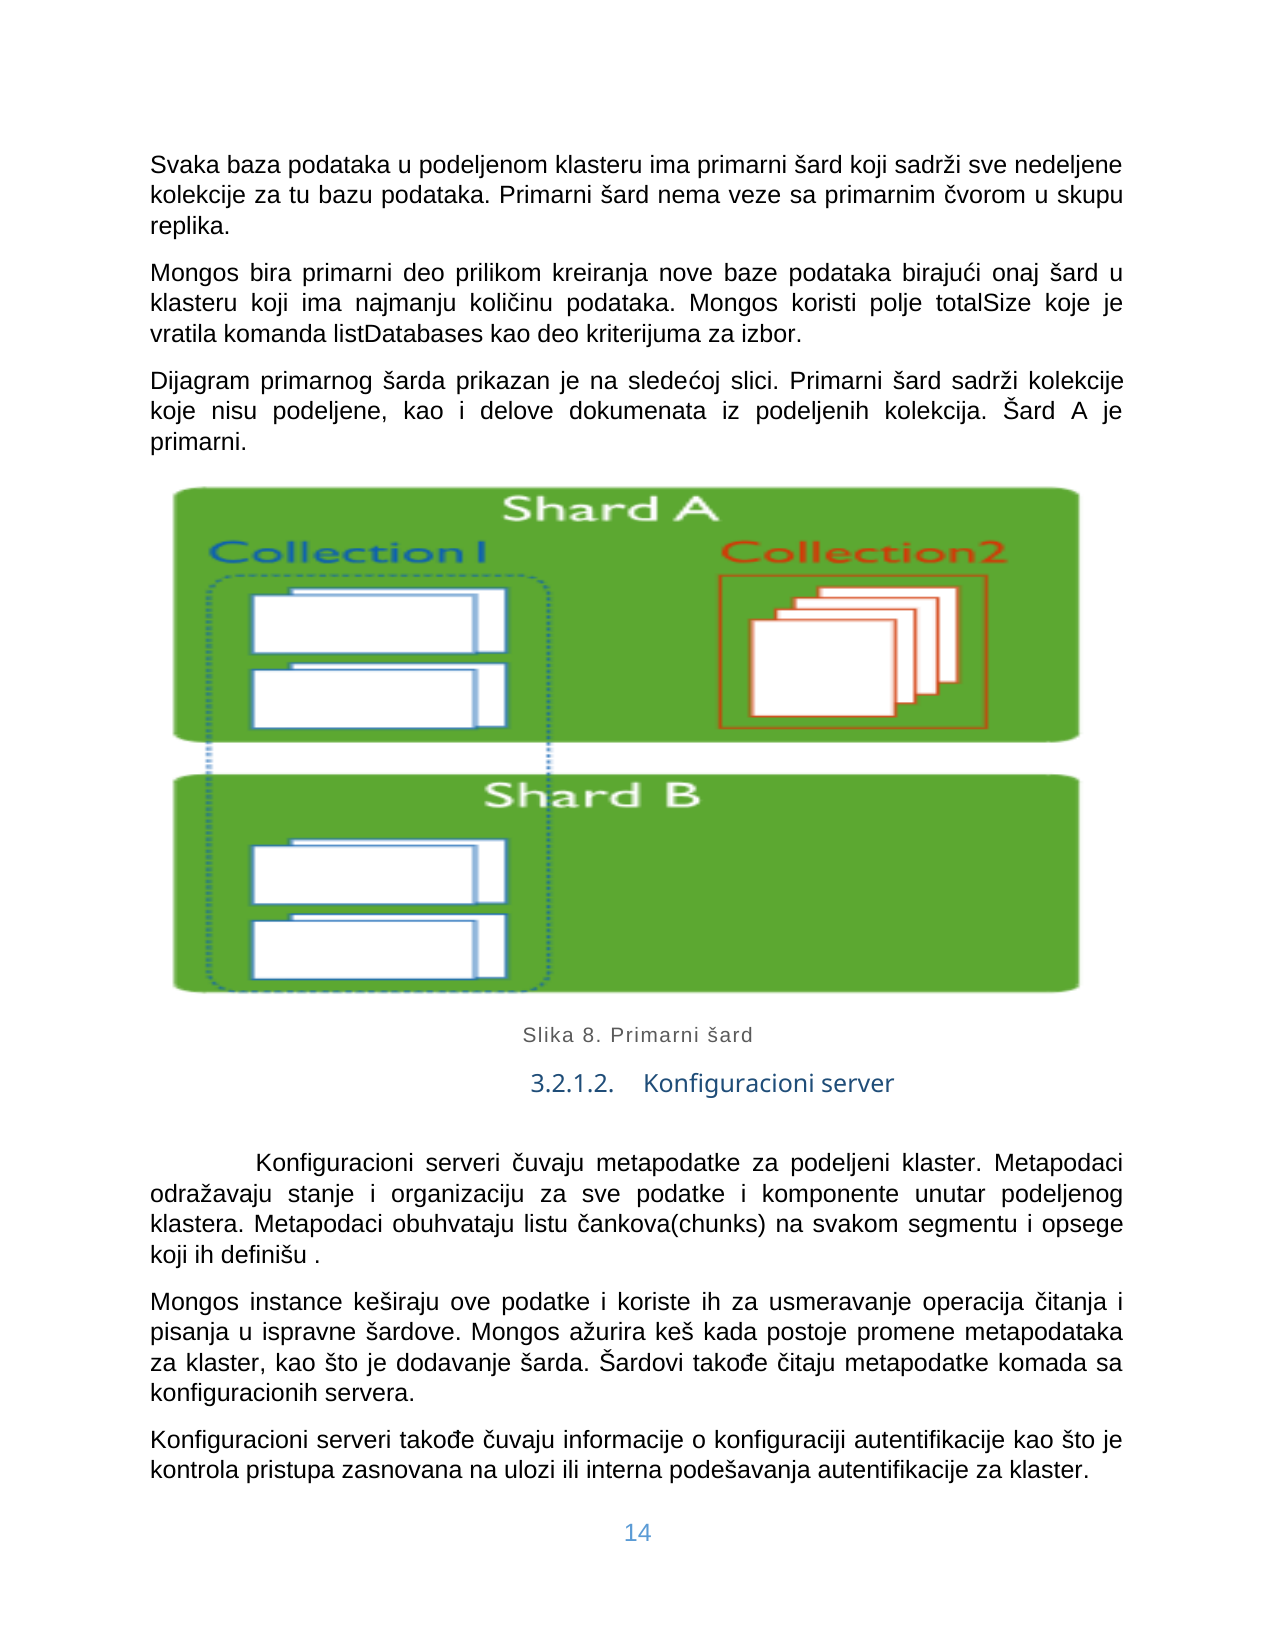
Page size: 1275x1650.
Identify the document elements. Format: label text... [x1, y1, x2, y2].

text Mongos bira primarni deo prilikom kreiranja nove baze podataka birajući onaj šard u klasteru koji ima najmanju količinu podataka. Mongos koristi polje totalSize koje je vratila komanda listDatabases kao deo kriterijuma za izbor. [150, 258, 1125, 347]
subtitle Slika 8. Primarni šard [150, 1023, 1125, 1047]
text Konfiguracioni serveri takođe čuvaju informacije o konfiguraciji autentifikacije kao što je kontrola pristupa zasnovana na ulozi ili interna podešavanja autentifikacije za klaster. [150, 1425, 1125, 1484]
text Mongos instance keširaju ove podatke i koriste ih za usmeravanje operacija čitanja i pisanja u ispravne šardove. Mongos ažurira keš kada postoje promene metapodataka za klaster, kao što je dodavanje šarda. Šardovi takođe čitaju metapodatke komada sa konfiguracionih servera. [150, 1287, 1125, 1407]
picture [150, 473, 1123, 1006]
text Konfiguracioni serveri čuvaju metapodatke za podeljeni klaster. Metapodaci odražavaju stanje i organizaciju za sve podatke i komponente unutar podeljenog klastera. Metapodaci obuhvataju listu čankova(chunks) na svakom segmentu i opsege koji ih definišu . [150, 1148, 1125, 1268]
subtitle Konfiguracioni server [300, 1065, 1125, 1099]
text Dijagram primarnog šarda prikazan je na sledećoj slici. Primarni šard sadrži kolekcije koje nisu podeljene, kao i delove dokumenata iz podeljenih kolekcija. Šard A je primarni. [150, 366, 1125, 455]
text Svaka baza podataka u podeljenom klasteru ima primarni šard koji sadrži sve nedeljene kolekcije za tu bazu podataka. Primarni šard nema veze sa primarnim čvorom u skupu replika. [150, 150, 1125, 239]
